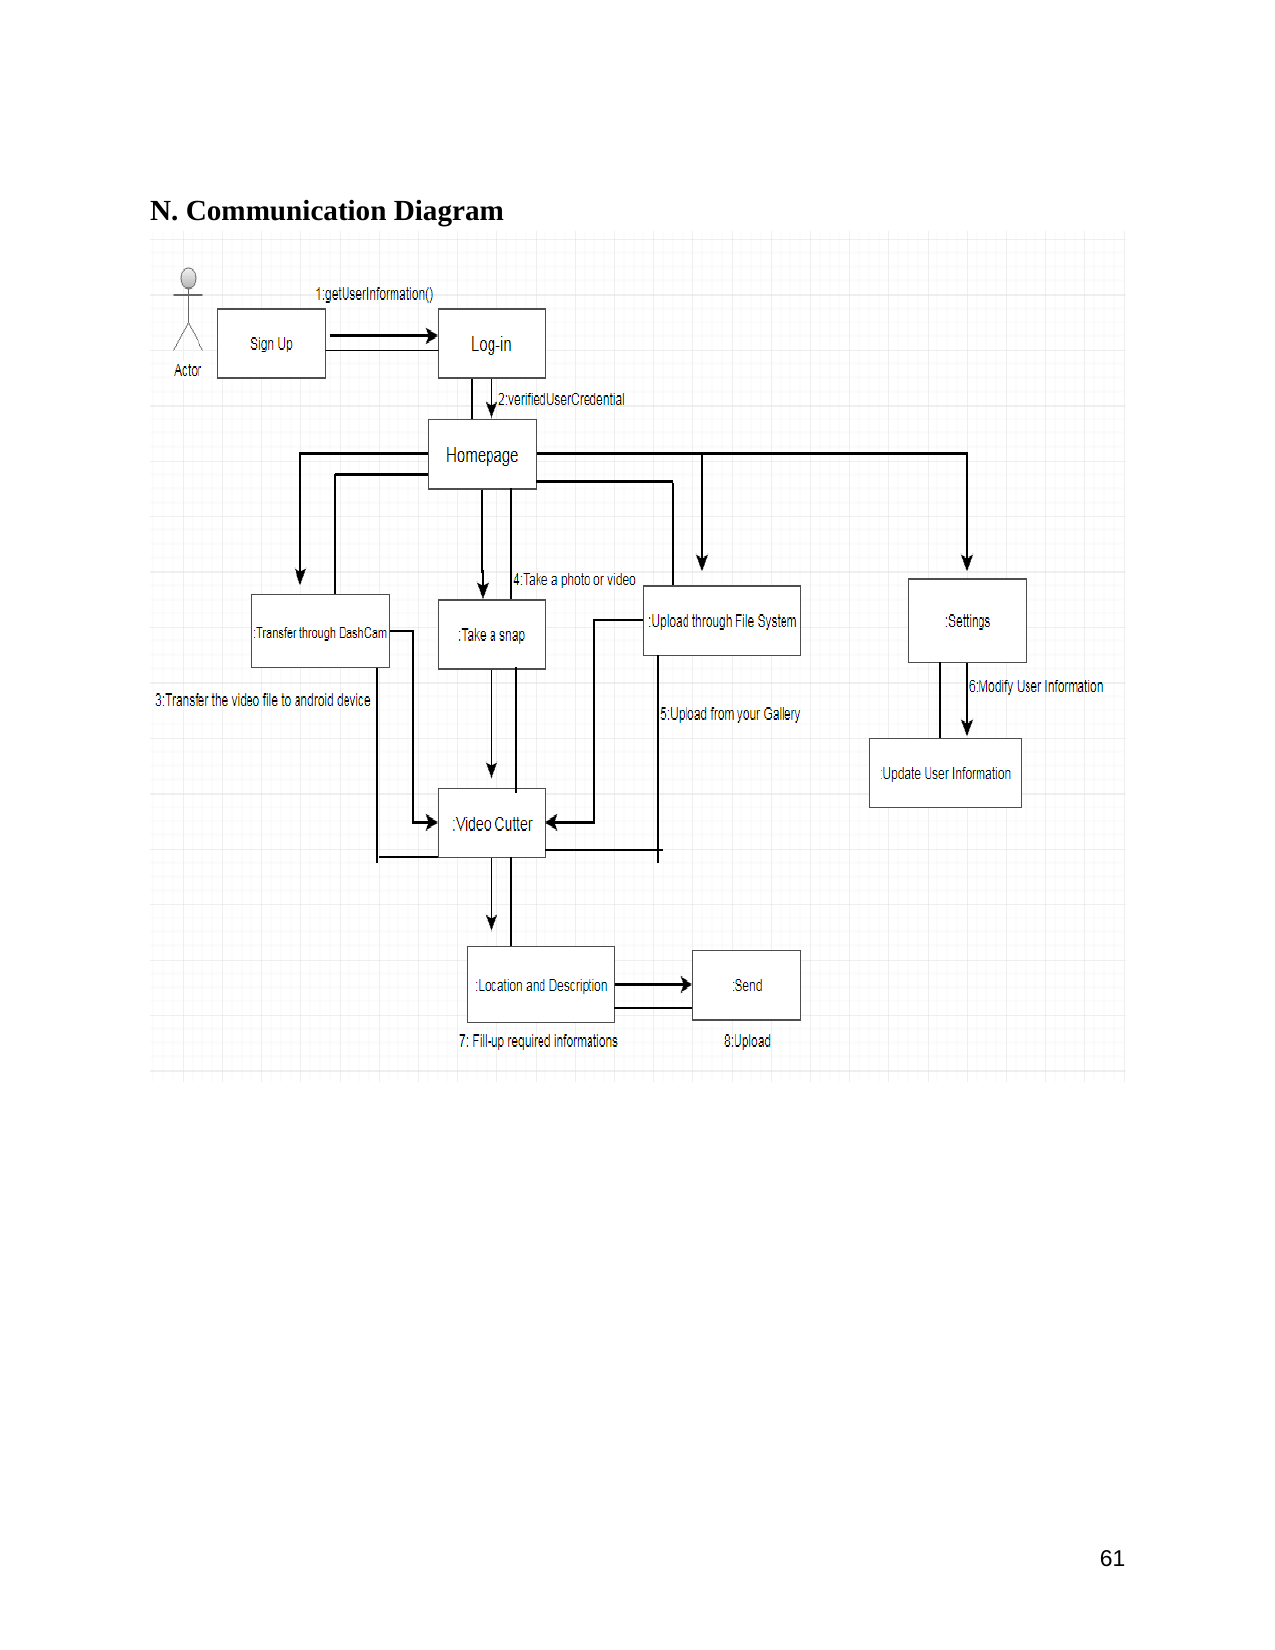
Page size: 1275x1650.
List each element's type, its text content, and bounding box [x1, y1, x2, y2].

text N. Communication Diagram [150, 193, 1125, 226]
picture [150, 231, 1126, 1082]
